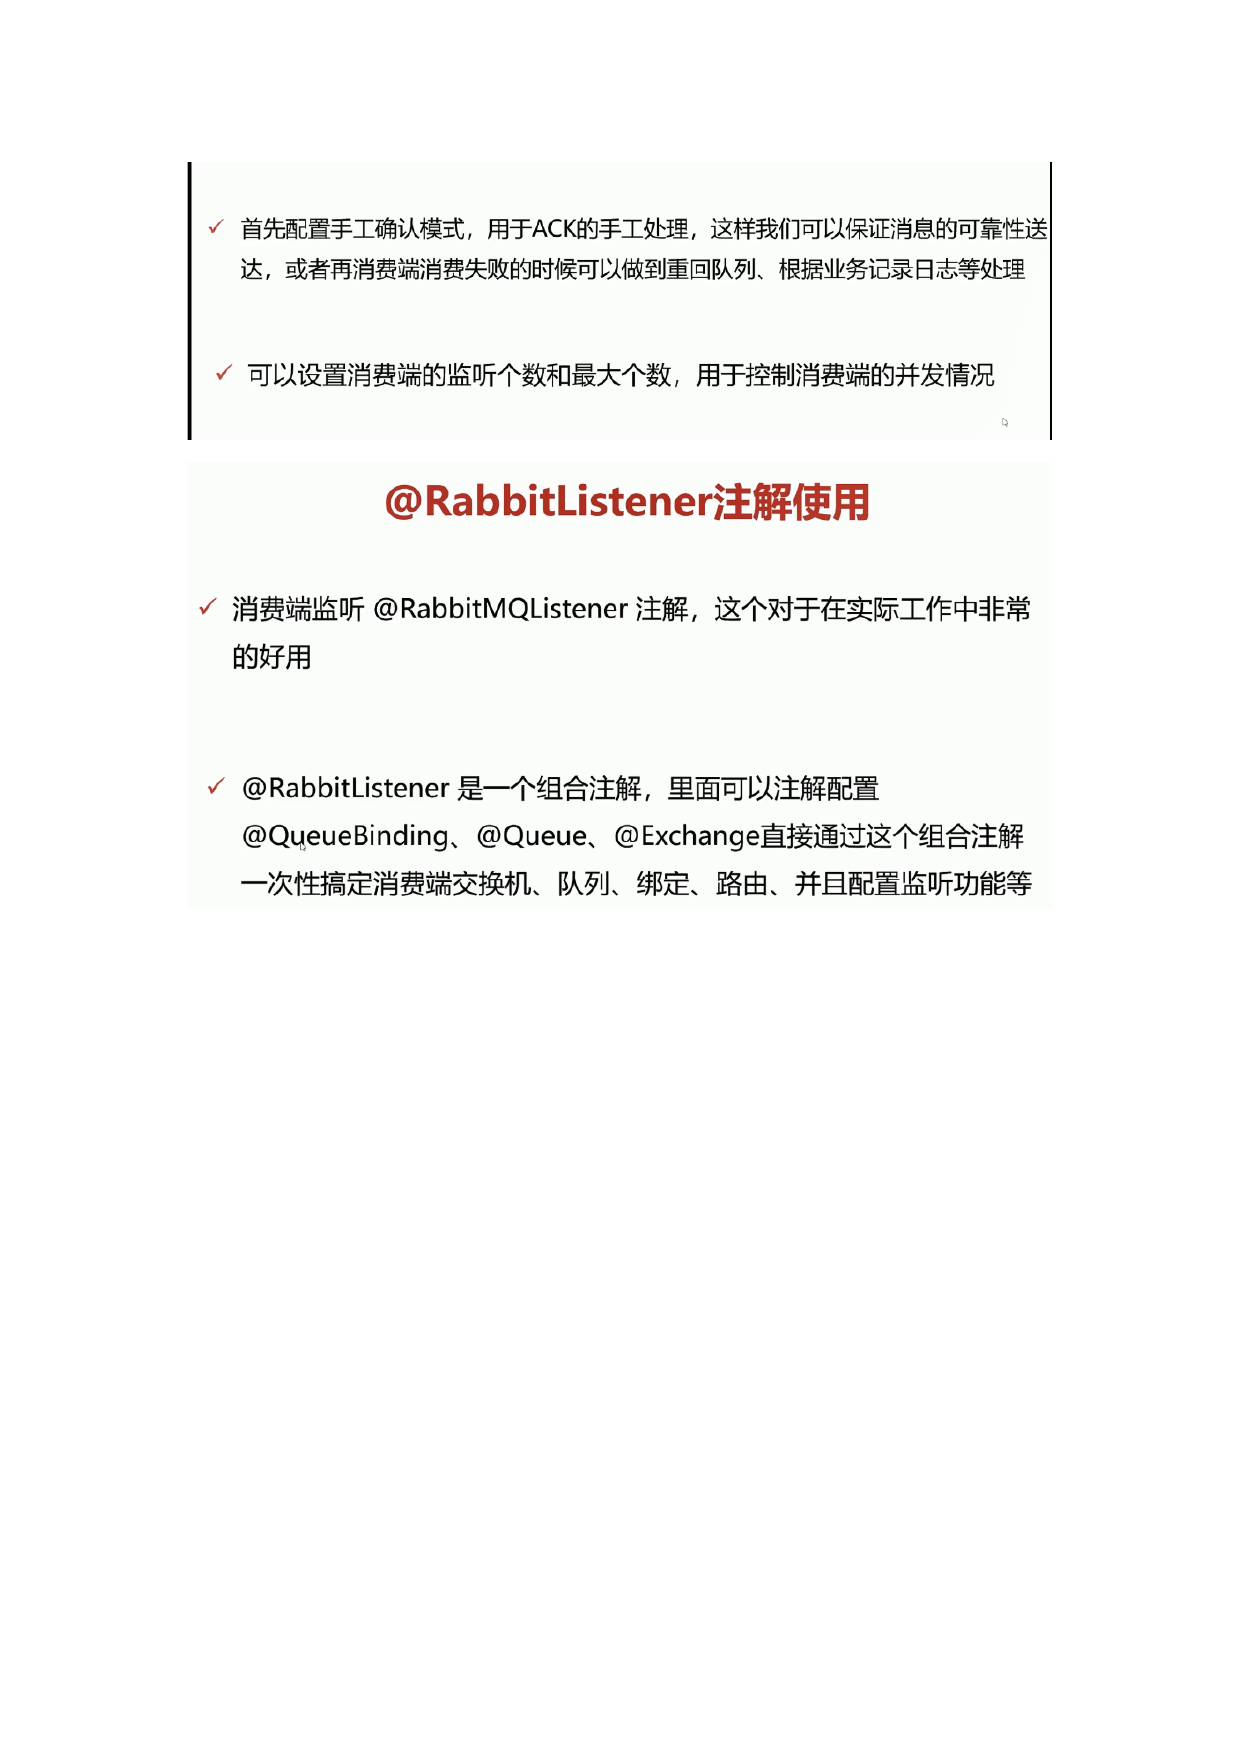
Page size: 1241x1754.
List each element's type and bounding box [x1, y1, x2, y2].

picture [187, 462, 1052, 909]
picture [187, 162, 1052, 440]
